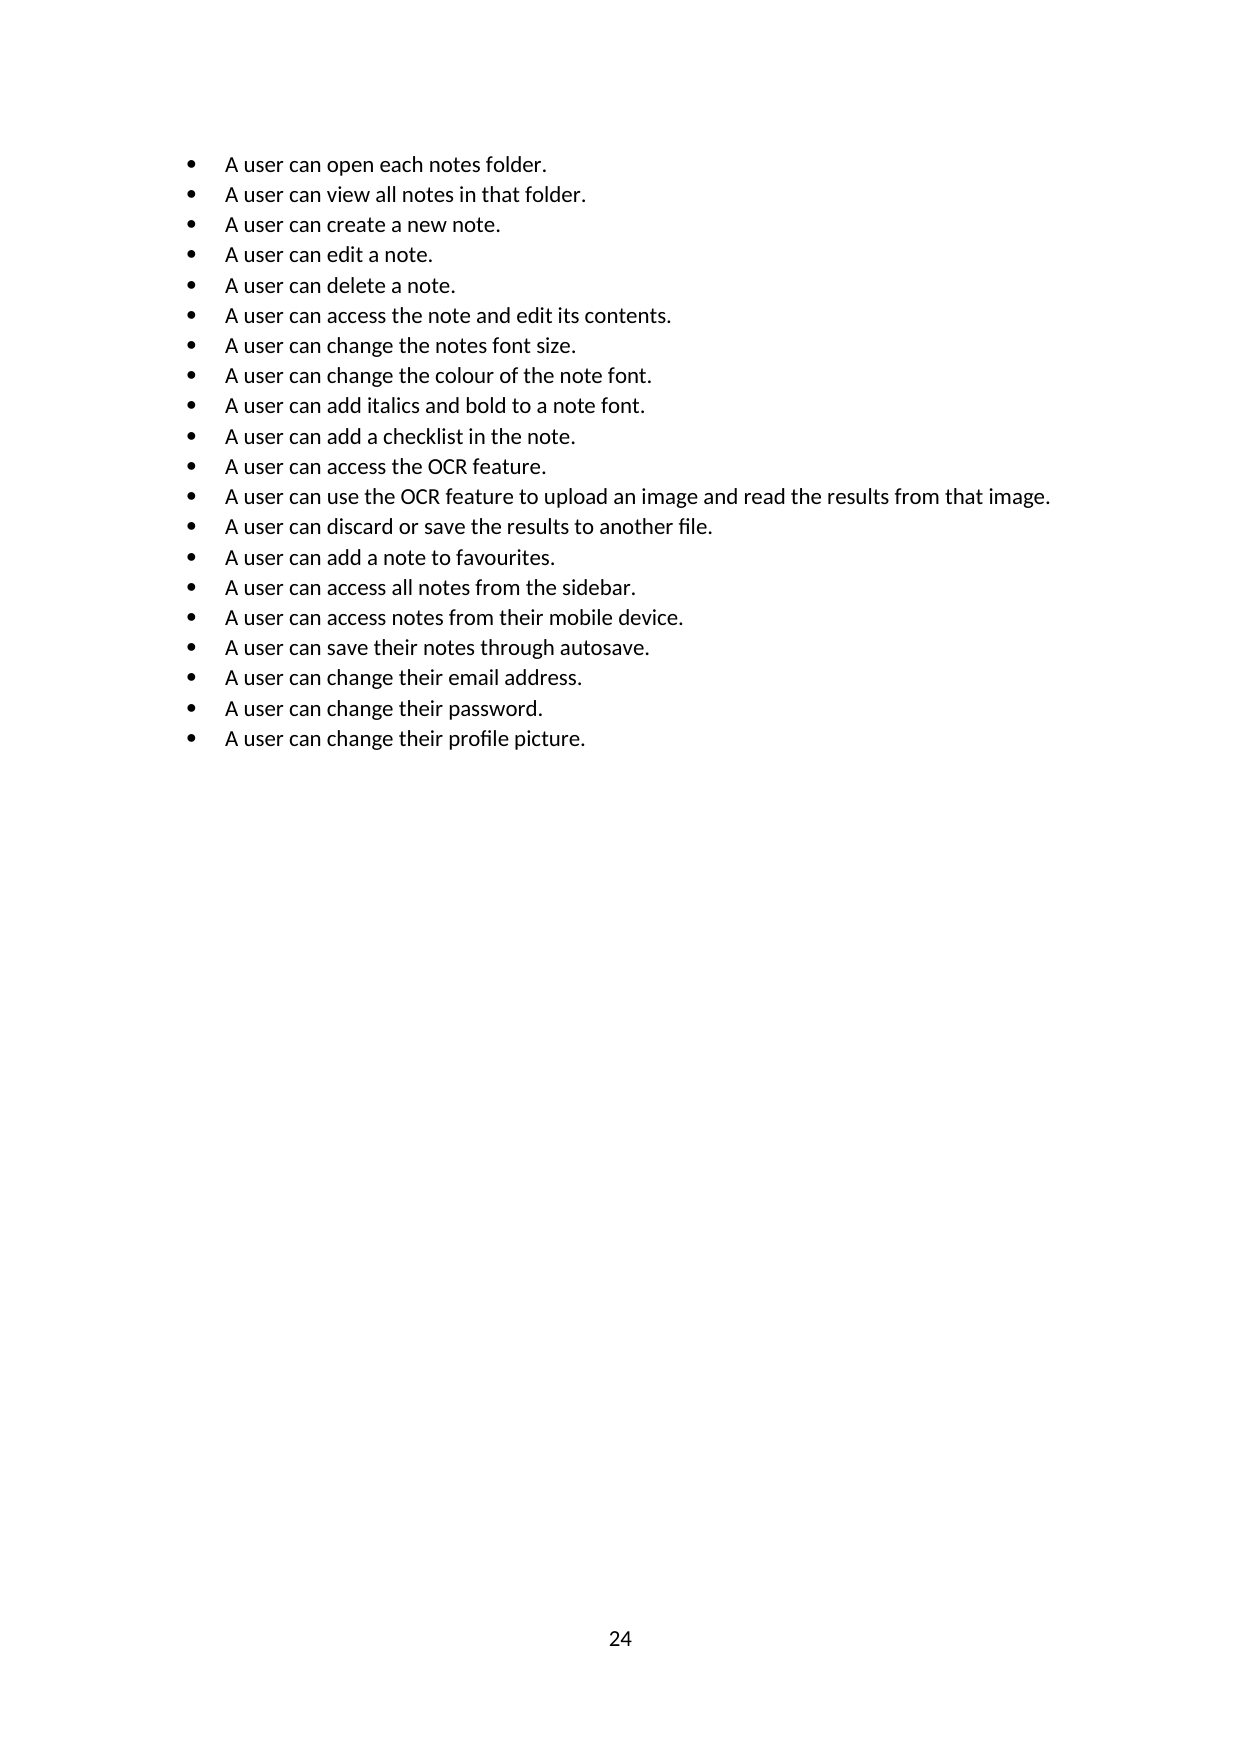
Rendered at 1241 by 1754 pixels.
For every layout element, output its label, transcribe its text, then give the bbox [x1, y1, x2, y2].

list A user can delete a note. [187, 271, 1090, 299]
list A user can access the note and edit its contents. [187, 301, 1090, 329]
list A user can change their profile picture. [187, 724, 1090, 752]
list A user can change their email address. [187, 663, 1090, 692]
list A user can add a checklist in the note. [187, 422, 1090, 450]
list A user can add italics and bold to a note font. [187, 392, 1090, 420]
list A user can edit a note. [187, 241, 1090, 269]
list A user can create a new note. [187, 210, 1090, 238]
list A user can access notes from their mobile device. [187, 603, 1090, 631]
list A user can access the OCR feature. [187, 452, 1090, 480]
list A user can change the notes font size. [187, 331, 1090, 359]
list A user can change their password. [187, 694, 1090, 722]
list A user can access all notes from the sidebar. [187, 573, 1090, 601]
list A user can add a note to favourites. [187, 543, 1090, 571]
list A user can discard or save the results to another file. [187, 512, 1090, 541]
list A user can open each notes folder. [187, 150, 1090, 178]
list A user can change the colour of the note font. [187, 361, 1090, 389]
list A user can view all notes in that folder. [187, 180, 1090, 208]
list A user can use the OCR feature to upload an image and read the results from that image. [187, 482, 1090, 510]
list A user can save their notes through autosave. [187, 633, 1090, 661]
